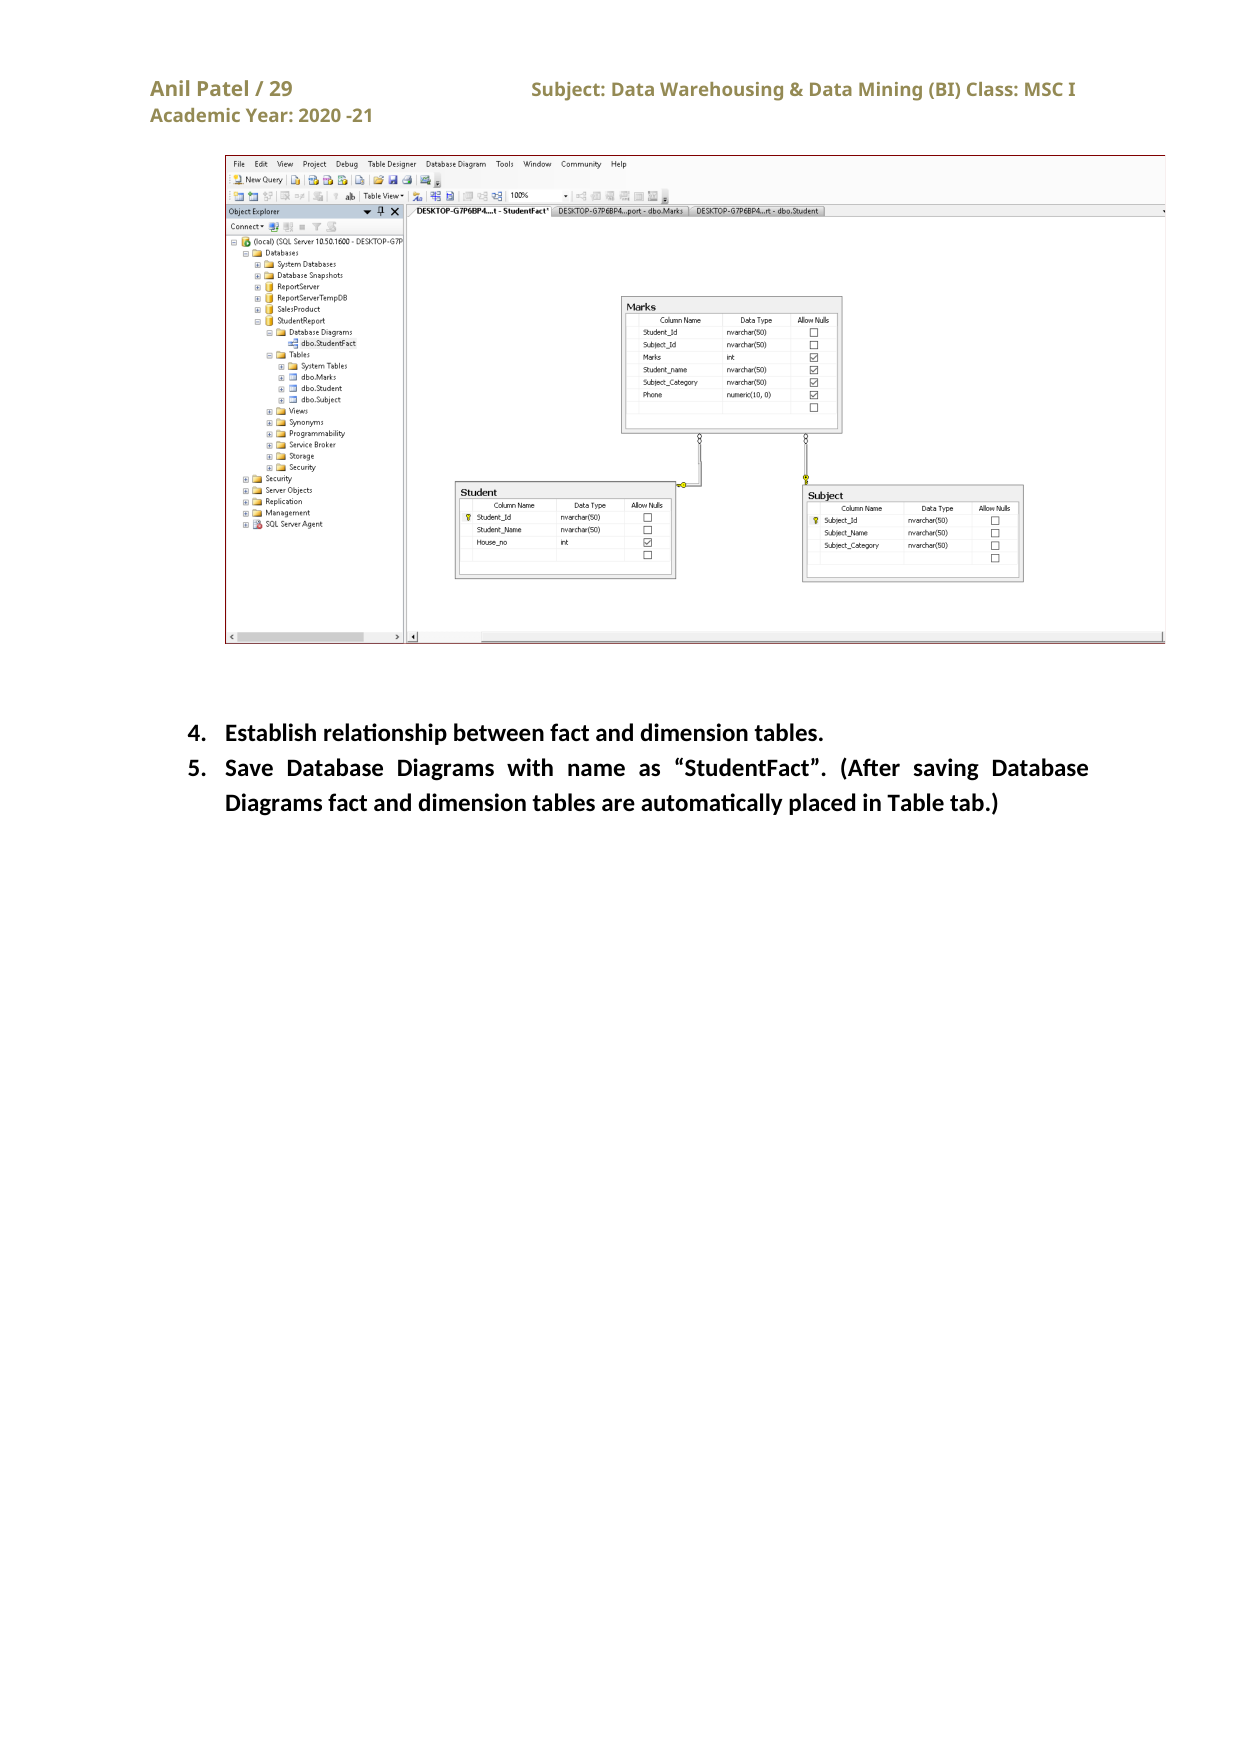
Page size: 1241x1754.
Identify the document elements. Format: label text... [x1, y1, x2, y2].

list Establish relationship between fact and dimension tables. [187, 717, 1090, 748]
picture [225, 155, 1166, 644]
list Save Database Diagrams with name as “StudentFact”. (After saving Database Diagrams fact and dimension tables are automatically placed in Table tab.) [187, 752, 1090, 818]
